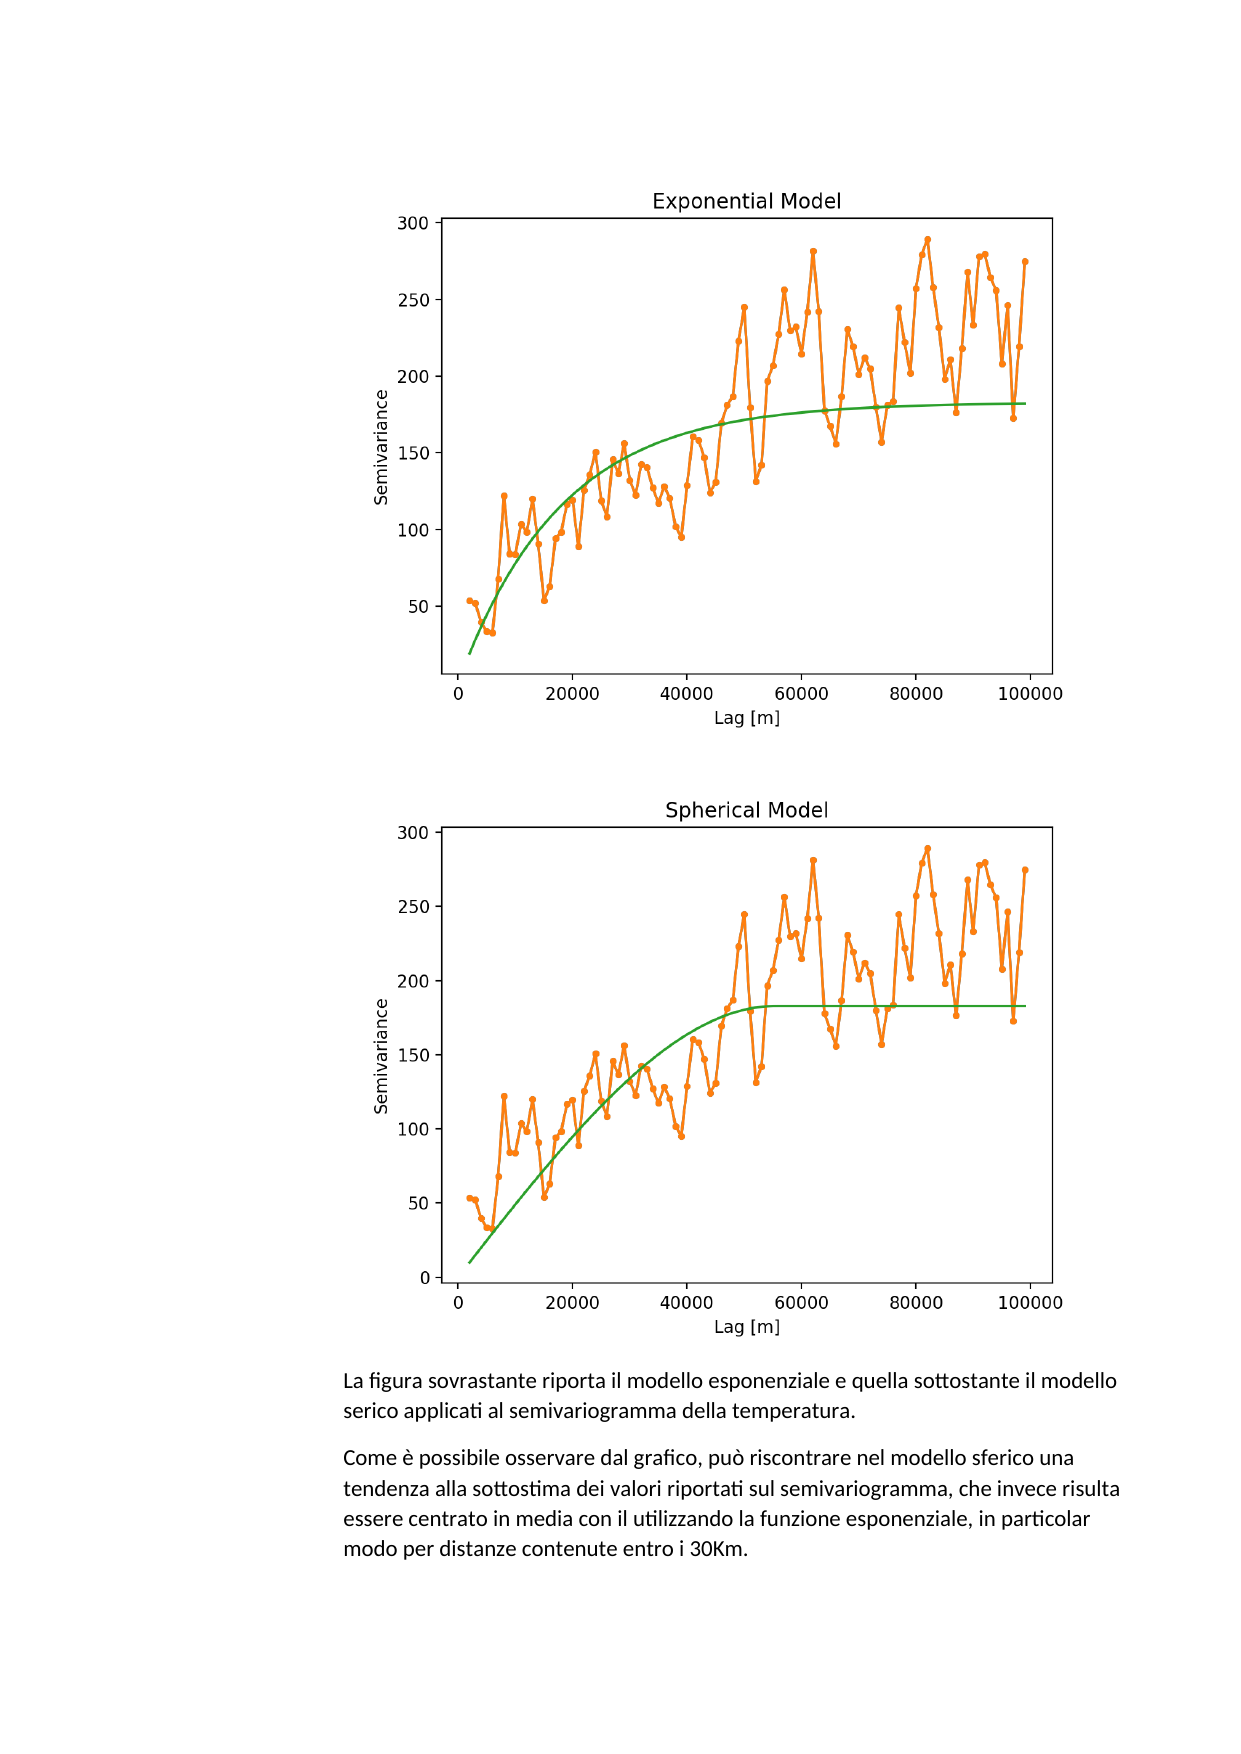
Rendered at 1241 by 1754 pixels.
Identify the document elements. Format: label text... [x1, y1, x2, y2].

picture [343, 757, 1131, 1348]
picture [343, 147, 1131, 739]
text La figura sovrastante riporta il modello esponenziale e quella sottostante il modello serico applicati al semivariogramma della temperatura. [343, 1366, 1122, 1424]
text Come è possibile osservare dal grafico, può riscontrare nel modello sferico una tendenza alla sottostima dei valori riportati sul semivariogramma, che invece risulta essere centrato in media con il utilizzando la funzione esponenziale, in particolar modo per distanze contenute entro i 30Km. [343, 1443, 1122, 1562]
